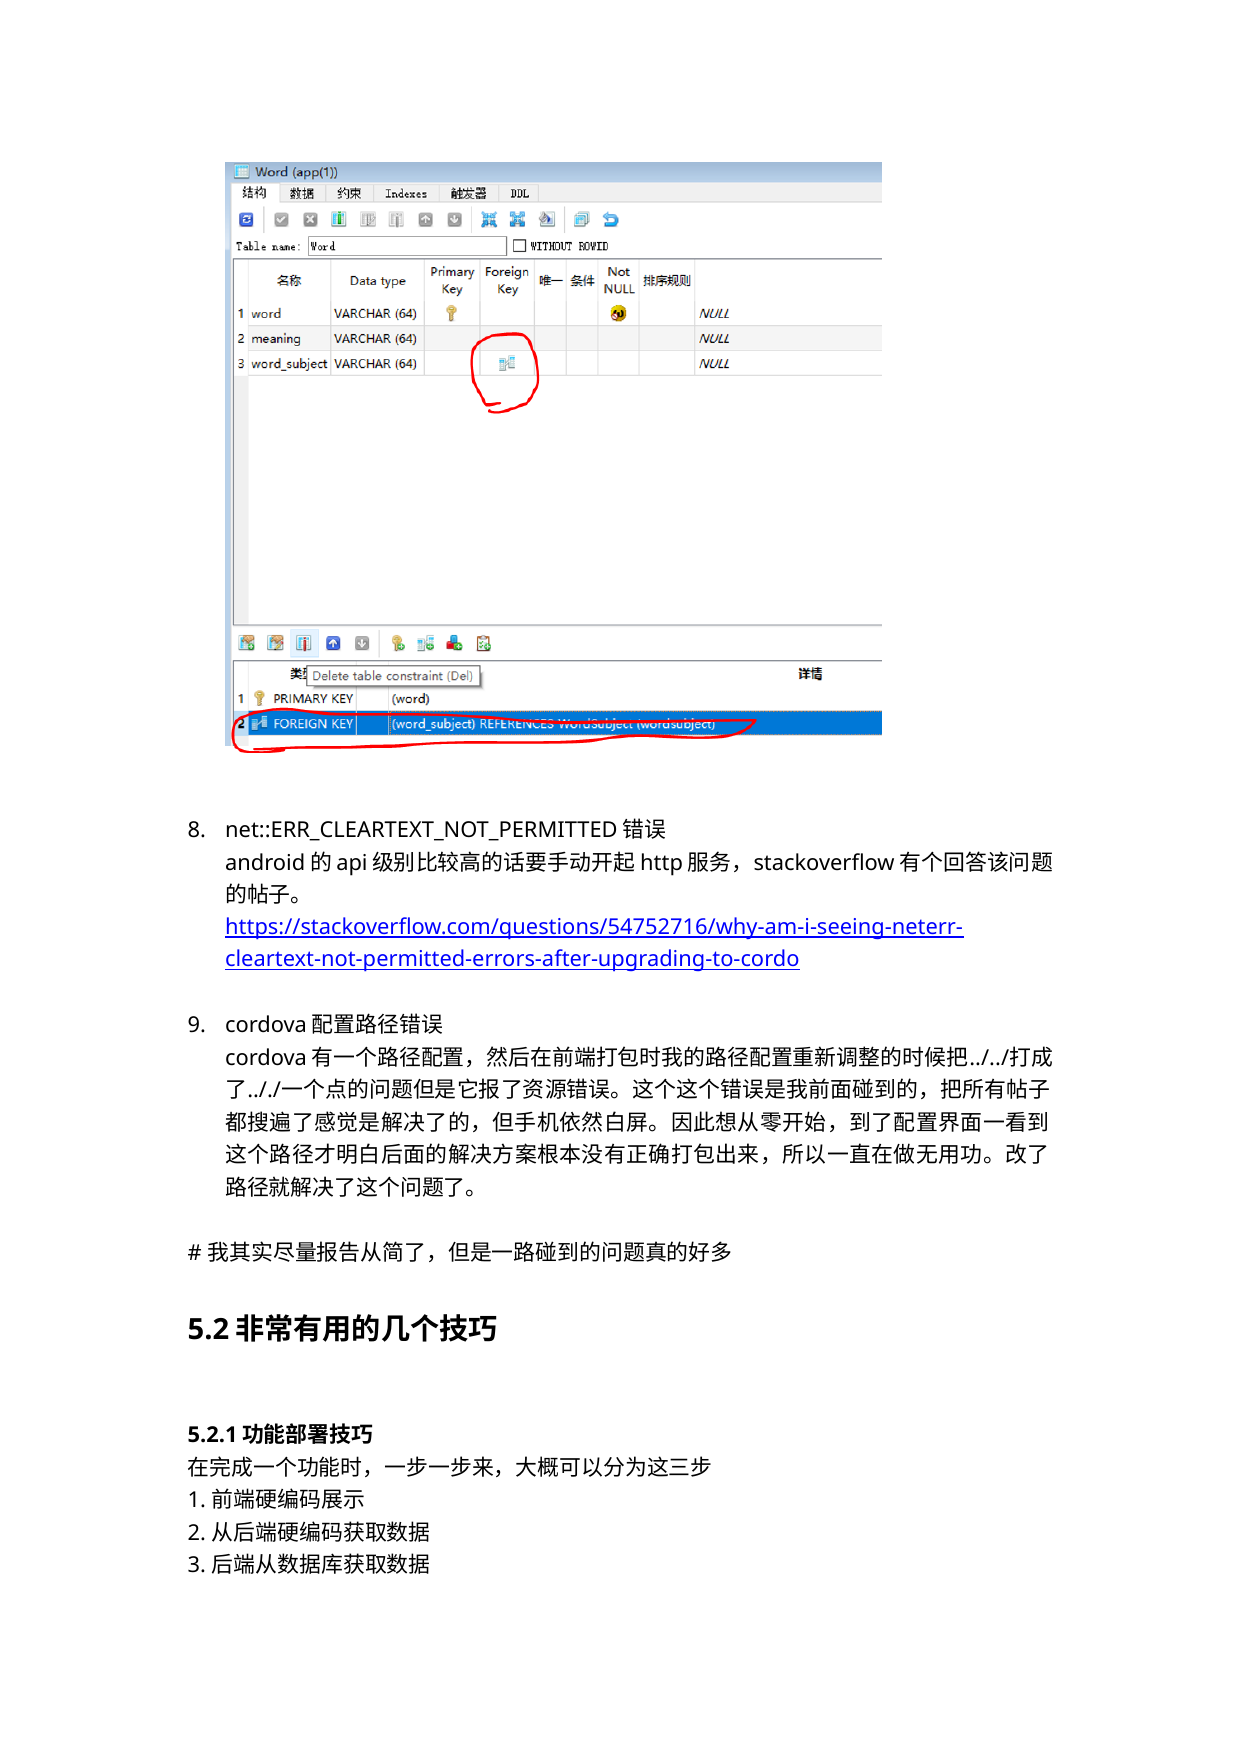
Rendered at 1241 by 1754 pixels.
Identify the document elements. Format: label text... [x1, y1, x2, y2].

picture [225, 162, 882, 753]
list cordova配置路径错误 [187, 1007, 1053, 1039]
text 在完成一个功能时，一步一步来，大概可以分为这三步 [187, 1449, 1053, 1482]
subtitle 5.2非常有用的几个技巧 [187, 1294, 1053, 1359]
list android的api级别比较高的话要手动开起http服务，stackoverflow有个回答该问题的帖子。 [225, 844, 1053, 909]
list net::ERR_CLEARTEXT_NOT_PERMITTED错误 [187, 812, 1053, 844]
list cordova有一个路径配置，然后在前端打包时我的路径配置重新调整的时候把../../打成了.././一个点的问题但是它报了资源错误。这个这个错误是我前面碰到的，把所有帖子都搜遍了感觉是解决了的，但手机依然白屏。因此想从零开始，到了配置界面一看到这个路径才明白后面的解决方案根本没有正确打包出来，所以一直在做无用功。改了路径就解决了这个问题了。 [225, 1039, 1053, 1202]
list https://stackoverflow.com/questions/54752716/why-am-i-seeing-neterr-cleartext-not-permitted-errors-after-upgrading-to-cordo [225, 909, 1053, 974]
text 3. 后端从数据库获取数据 [187, 1547, 1053, 1579]
text 2. 从后端硬编码获取数据 [187, 1514, 1053, 1547]
text 5.2.1功能部署技巧 [187, 1417, 1053, 1449]
text 1. 前端硬编码展示 [187, 1482, 1053, 1514]
text # 我其实尽量报告从简了，但是一路碰到的问题真的好多 [187, 1234, 1053, 1267]
